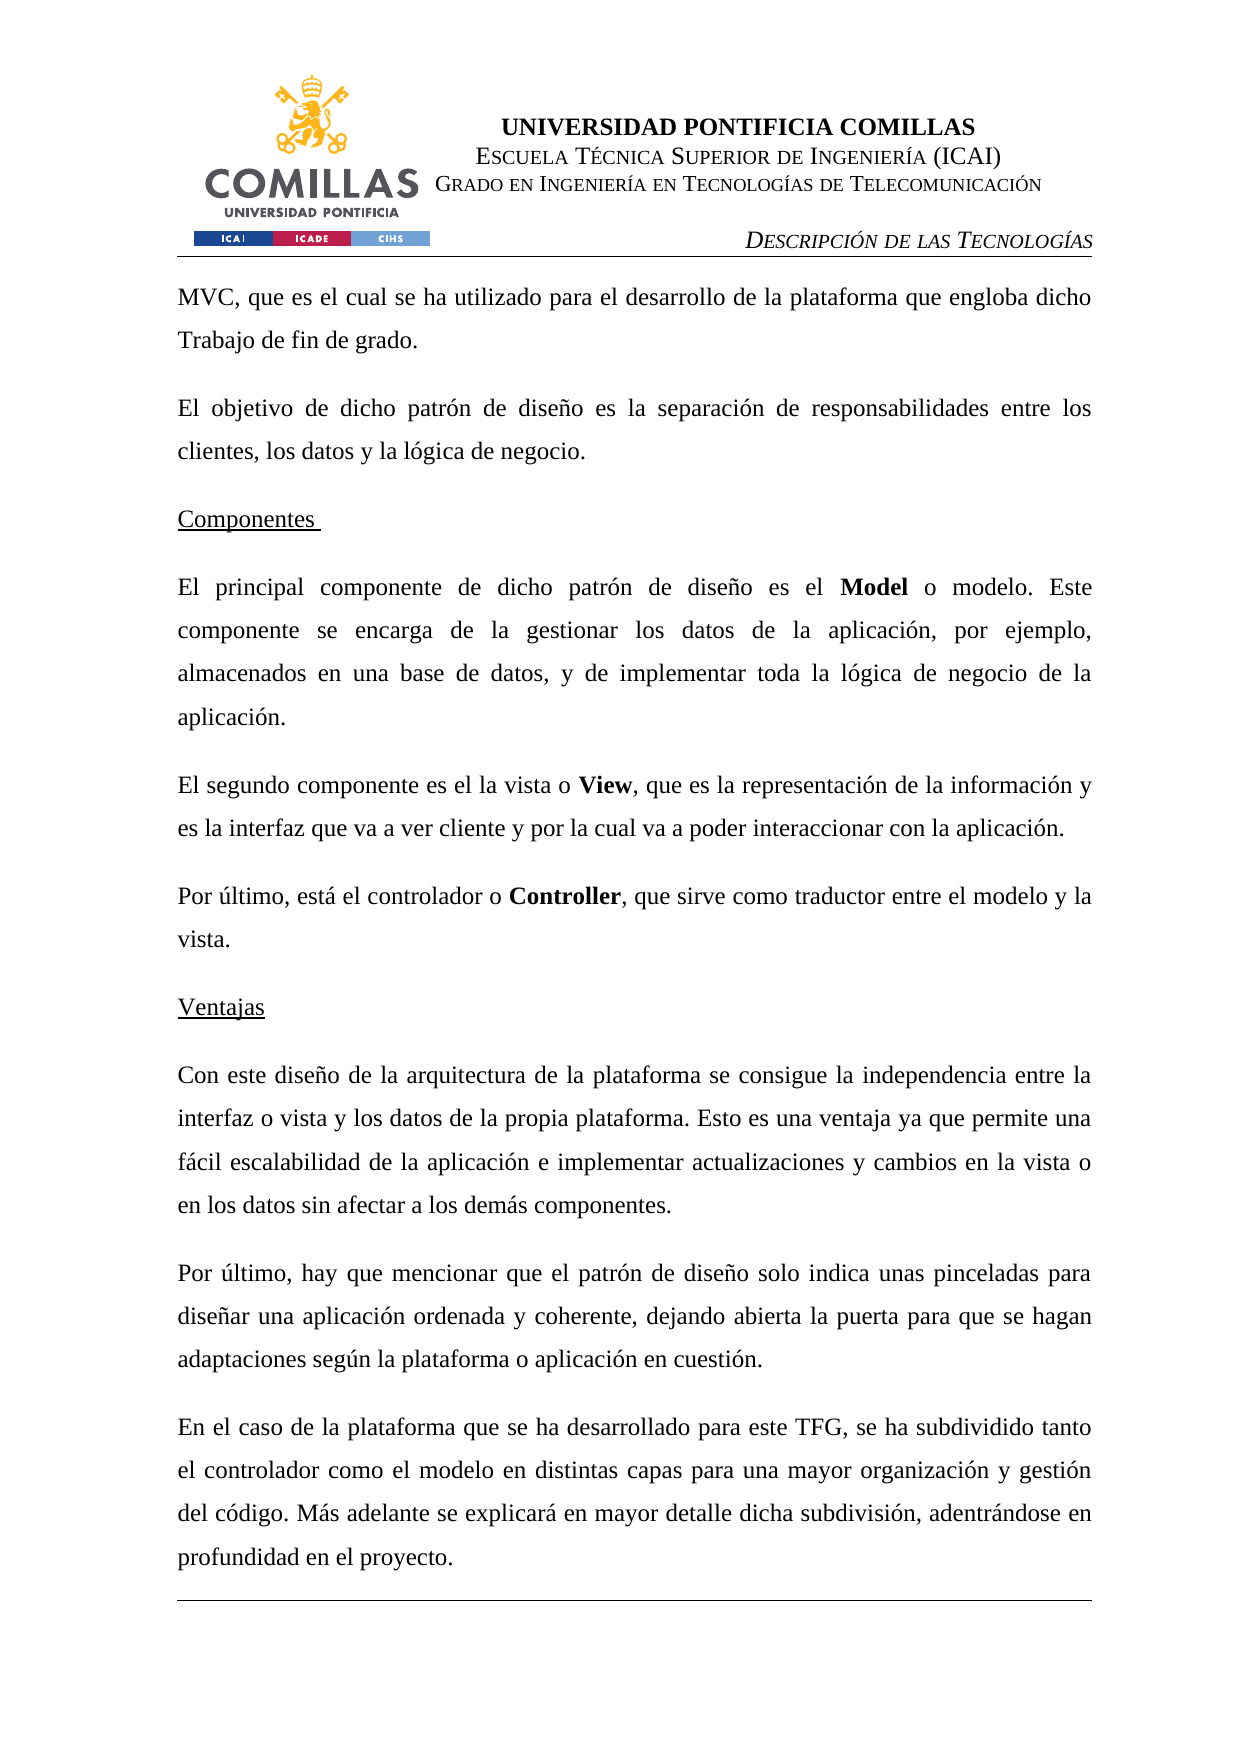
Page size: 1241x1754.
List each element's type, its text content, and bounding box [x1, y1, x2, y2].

text Ventajas [177, 992, 1092, 1021]
text El segundo componente es el la vista o View, que es la representación de la información y es la interfaz que va a ver cliente y por la cual va a poder interaccionar con la aplicación. [177, 770, 1092, 842]
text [177, 282, 1092, 353]
text Con este diseño de la arquitectura de la plataforma se consigue la independencia entre la interfaz o vista y los datos de la propia plataforma. Esto es una ventaja ya que permite una fácil escalabilidad de la aplicación e implementar actualizaciones y cambios en la vista o en los datos sin afectar a los demás componentes. [177, 1060, 1092, 1218]
text Por último, hay que mencionar que el patrón de diseño solo indica unas pinceladas para diseñar una aplicación ordenada y coherente, dejando abierta la puerta para que se hagan adaptaciones según la plataforma o aplicación en cuestión. [177, 1258, 1092, 1373]
text Componentes [177, 504, 1092, 533]
text Por último, está el controlador o Controller, que sirve como traductor entre el modelo y la vista. [177, 881, 1092, 953]
text En el caso de la plataforma que se ha desarrollado para este TFG, se ha subdividido tanto el controlador como el modelo en distintas capas para una mayor organización y gestión del código. Más adelante se explicará en mayor detalle dicha subdivisión, adentrándose en profundidad en el proyecto. [177, 1412, 1092, 1570]
text El objetivo de dicho patrón de diseño es la separación de responsabilidades entre los clientes, los datos y la lógica de negocio. [177, 393, 1092, 465]
text El principal componente de dicho patrón de diseño es el Model o modelo. Este componente se encarga de la gestionar los datos de la aplicación, por ejemplo, almacenados en una base de datos, y de implementar toda la lógica de negocio de la aplicación. [177, 572, 1092, 730]
